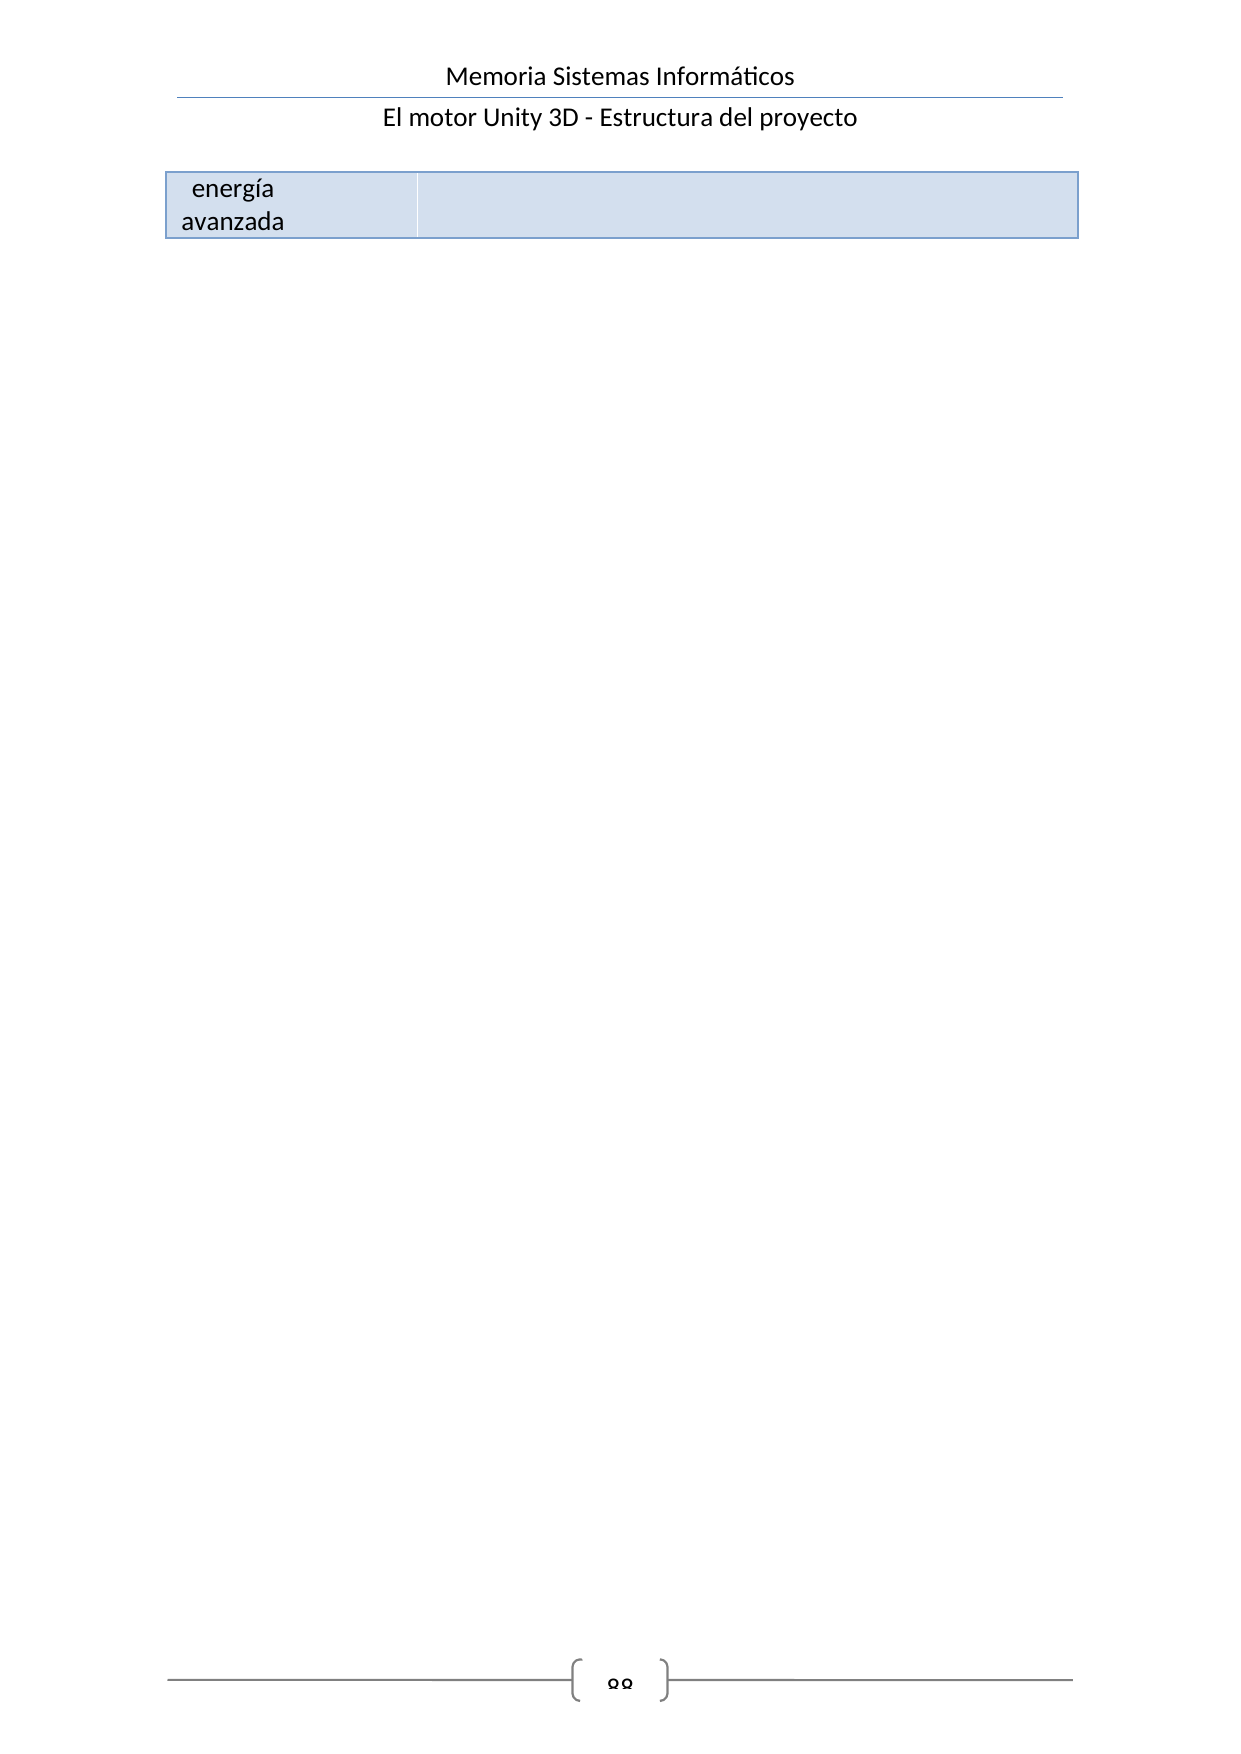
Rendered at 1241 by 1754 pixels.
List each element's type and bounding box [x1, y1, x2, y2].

table_cell [603, 173, 714, 237]
table_cell [300, 173, 417, 237]
table_cell [902, 173, 982, 237]
table_cell [418, 173, 517, 237]
table_cell [982, 173, 1077, 237]
table_cell [837, 173, 902, 237]
table_cell [714, 173, 837, 237]
table_cell [517, 173, 603, 237]
table_cell [167, 173, 300, 237]
